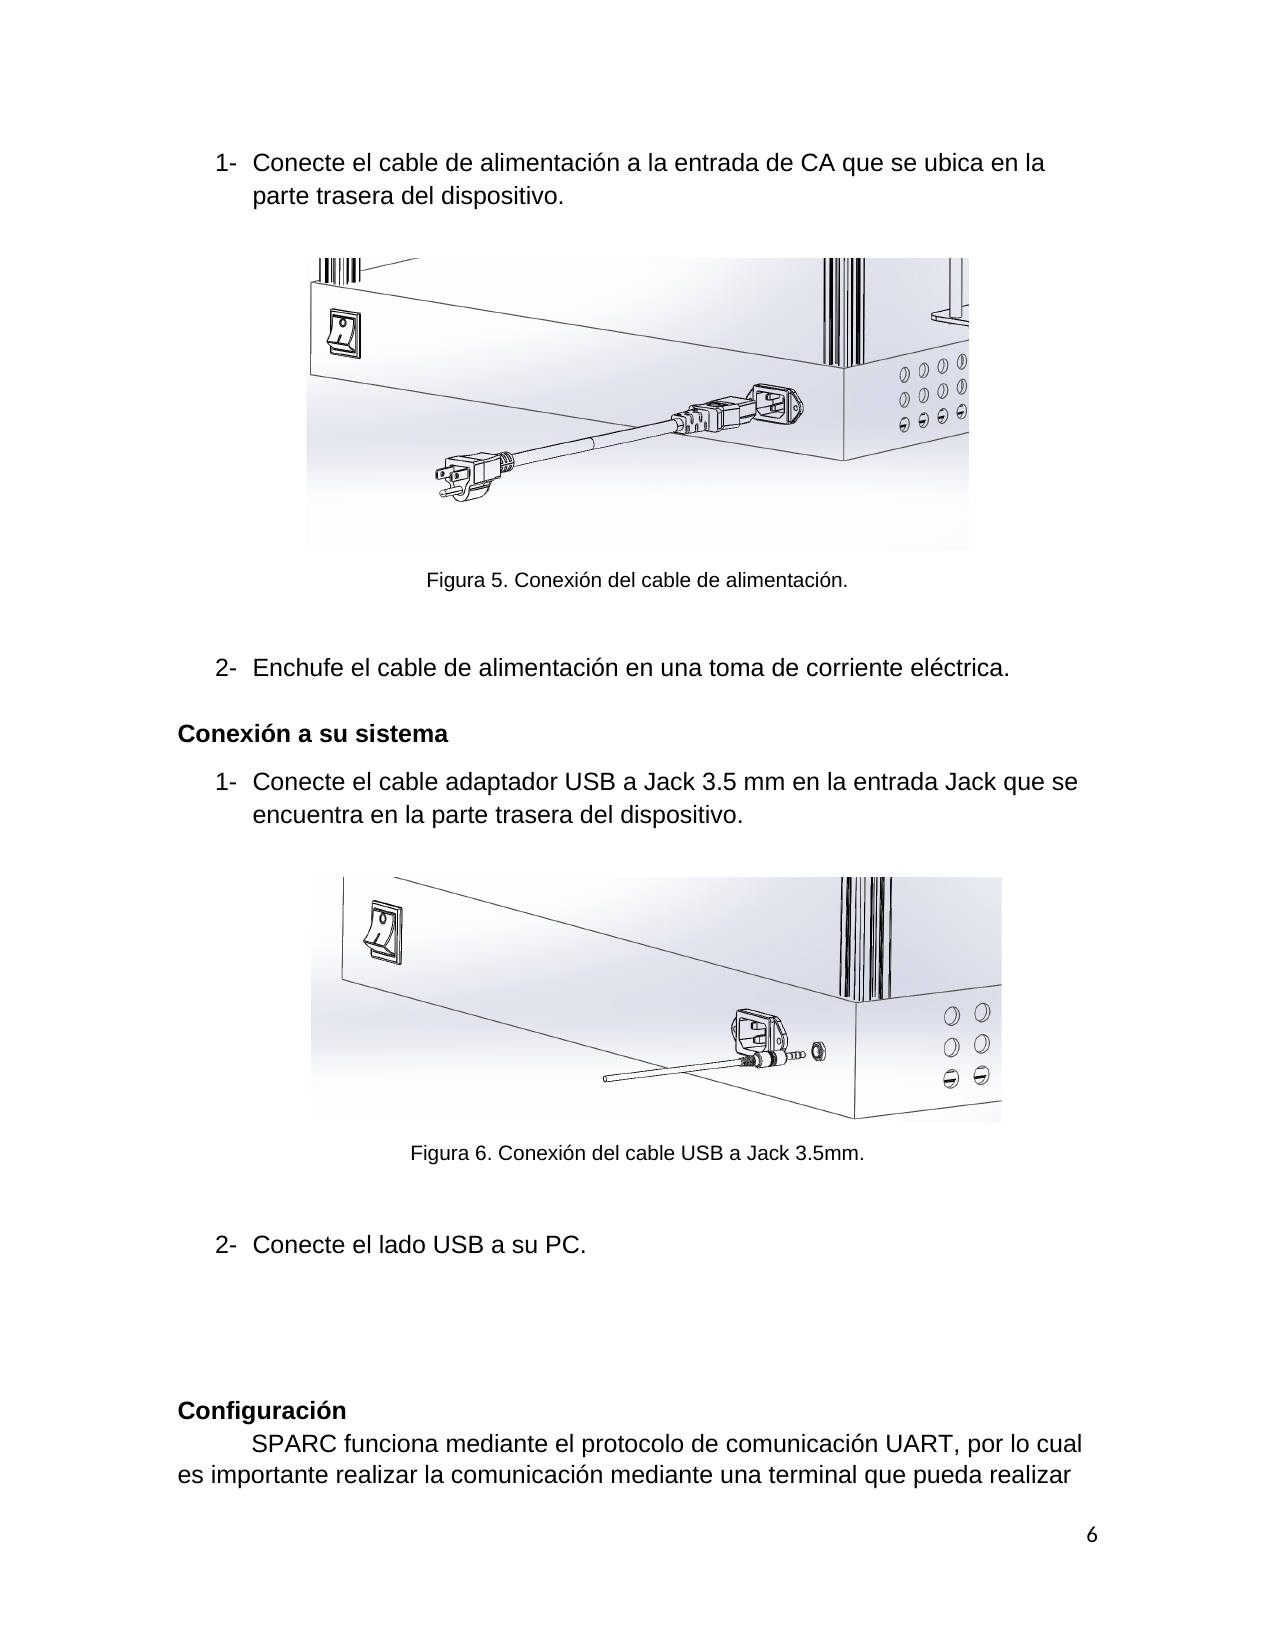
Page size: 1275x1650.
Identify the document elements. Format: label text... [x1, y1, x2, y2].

list Conecte el lado USB a su PC. [215, 1231, 1098, 1259]
text Conexión a su sistema [177, 719, 1098, 748]
text Figura 6. Conexión del cable USB a Jack 3.5mm. [177, 1140, 1098, 1164]
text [177, 1429, 1098, 1488]
picture [306, 258, 969, 550]
list Enchufe el cable de alimentación en una toma de corriente eléctrica. [215, 653, 1098, 682]
list Conecte el cable adaptador USB a Jack 3.5 mm en la entrada Jack que se encuentra en la parte trasera del dispositivo. [215, 767, 1098, 828]
text Figura 5. Conexión del cable de alimentación. [177, 568, 1098, 592]
picture [311, 877, 1002, 1122]
text Configuración [177, 1396, 1098, 1424]
list Conecte el cable de alimentación a la entrada de CA que se ubica en la parte trasera del dispositivo. [215, 148, 1098, 209]
